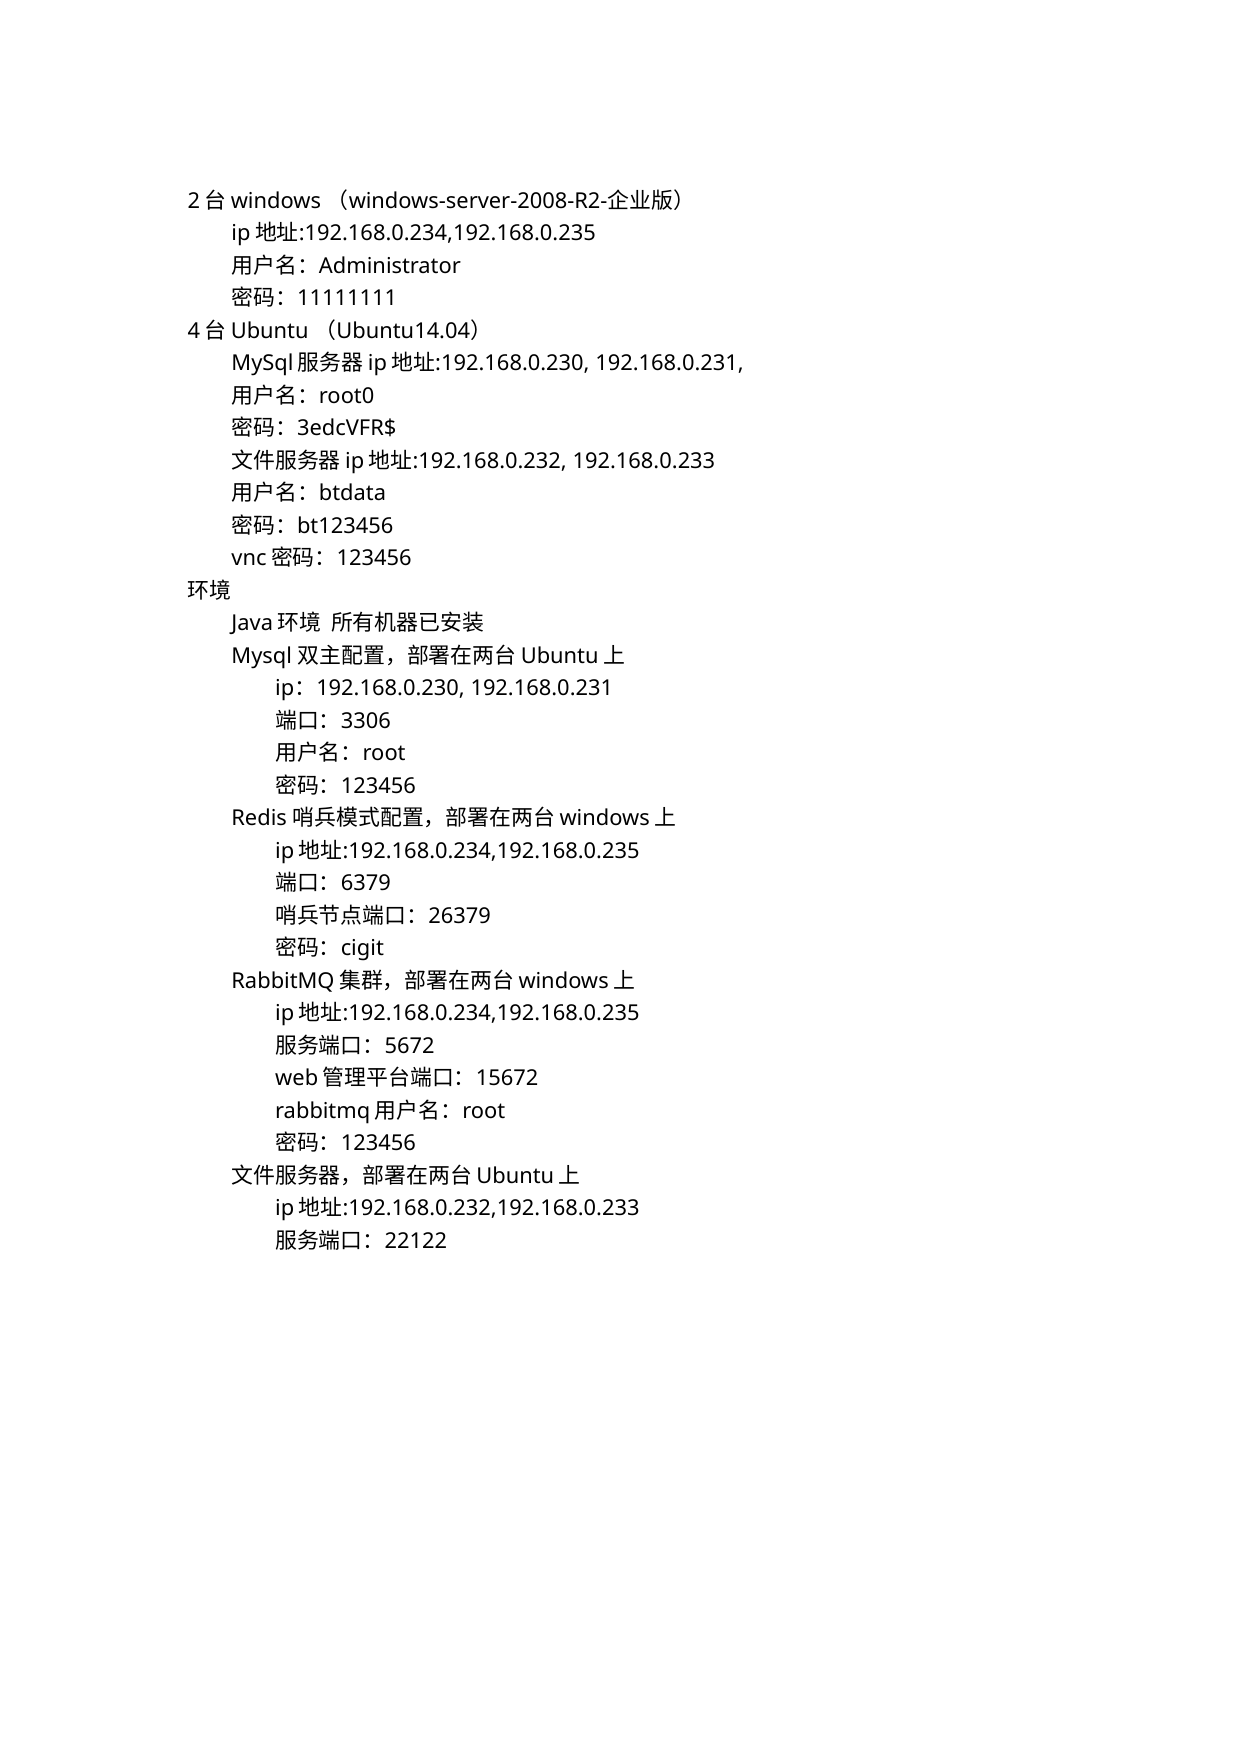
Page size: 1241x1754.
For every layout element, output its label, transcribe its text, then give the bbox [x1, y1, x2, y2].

text web管理平台端口：15672 [187, 1060, 1053, 1092]
text 用户名：Administrator [187, 247, 1053, 280]
text ip地址:192.168.0.232,192.168.0.233 [187, 1190, 1053, 1222]
text 哨兵节点端口：26379 [187, 897, 1053, 930]
text Redis 哨兵模式配置，部署在两台windows上 [187, 800, 1053, 832]
text 密码：123456 [187, 1125, 1053, 1157]
text Java环境 所有机器已安装 [187, 605, 1053, 637]
text Mysql 双主配置，部署在两台Ubuntu上 [187, 637, 1053, 670]
text RabbitMQ集群，部署在两台windows上 [187, 962, 1053, 995]
text 文件服务器，部署在两台Ubuntu上 [187, 1157, 1053, 1190]
text 密码：11111111 [187, 280, 1053, 312]
text 端口：3306 [187, 702, 1053, 735]
text ip：192.168.0.230, 192.168.0.231 [187, 670, 1053, 702]
text 密码：123456 [187, 767, 1053, 800]
text 密码：cigit [187, 930, 1053, 962]
text MySql服务器ip地址:192.168.0.230, 192.168.0.231, [187, 345, 1053, 377]
text 用户名：root0 [187, 377, 1053, 410]
text 4台Ubuntu （Ubuntu14.04） [187, 312, 1053, 345]
text ip地址:192.168.0.234,192.168.0.235 [187, 995, 1053, 1027]
text vnc密码：123456 [187, 540, 1053, 572]
text 用户名：root [187, 735, 1053, 767]
text 环境 [187, 572, 1053, 605]
text 2台windows （windows-server-2008-R2-企业版） [187, 182, 1053, 215]
text ip地址:192.168.0.234,192.168.0.235 [187, 215, 1053, 247]
text 密码：bt123456 [187, 507, 1053, 540]
text 用户名：btdata [187, 475, 1053, 507]
text 端口：6379 [187, 865, 1053, 897]
text 服务端口：22122 [187, 1222, 1053, 1255]
text 文件服务器ip地址:192.168.0.232, 192.168.0.233 [187, 442, 1053, 475]
text 服务端口：5672 [187, 1027, 1053, 1060]
text 密码：3edcVFR$ [187, 410, 1053, 442]
text ip地址:192.168.0.234,192.168.0.235 [187, 832, 1053, 865]
text rabbitmq用户名：root [187, 1092, 1053, 1125]
